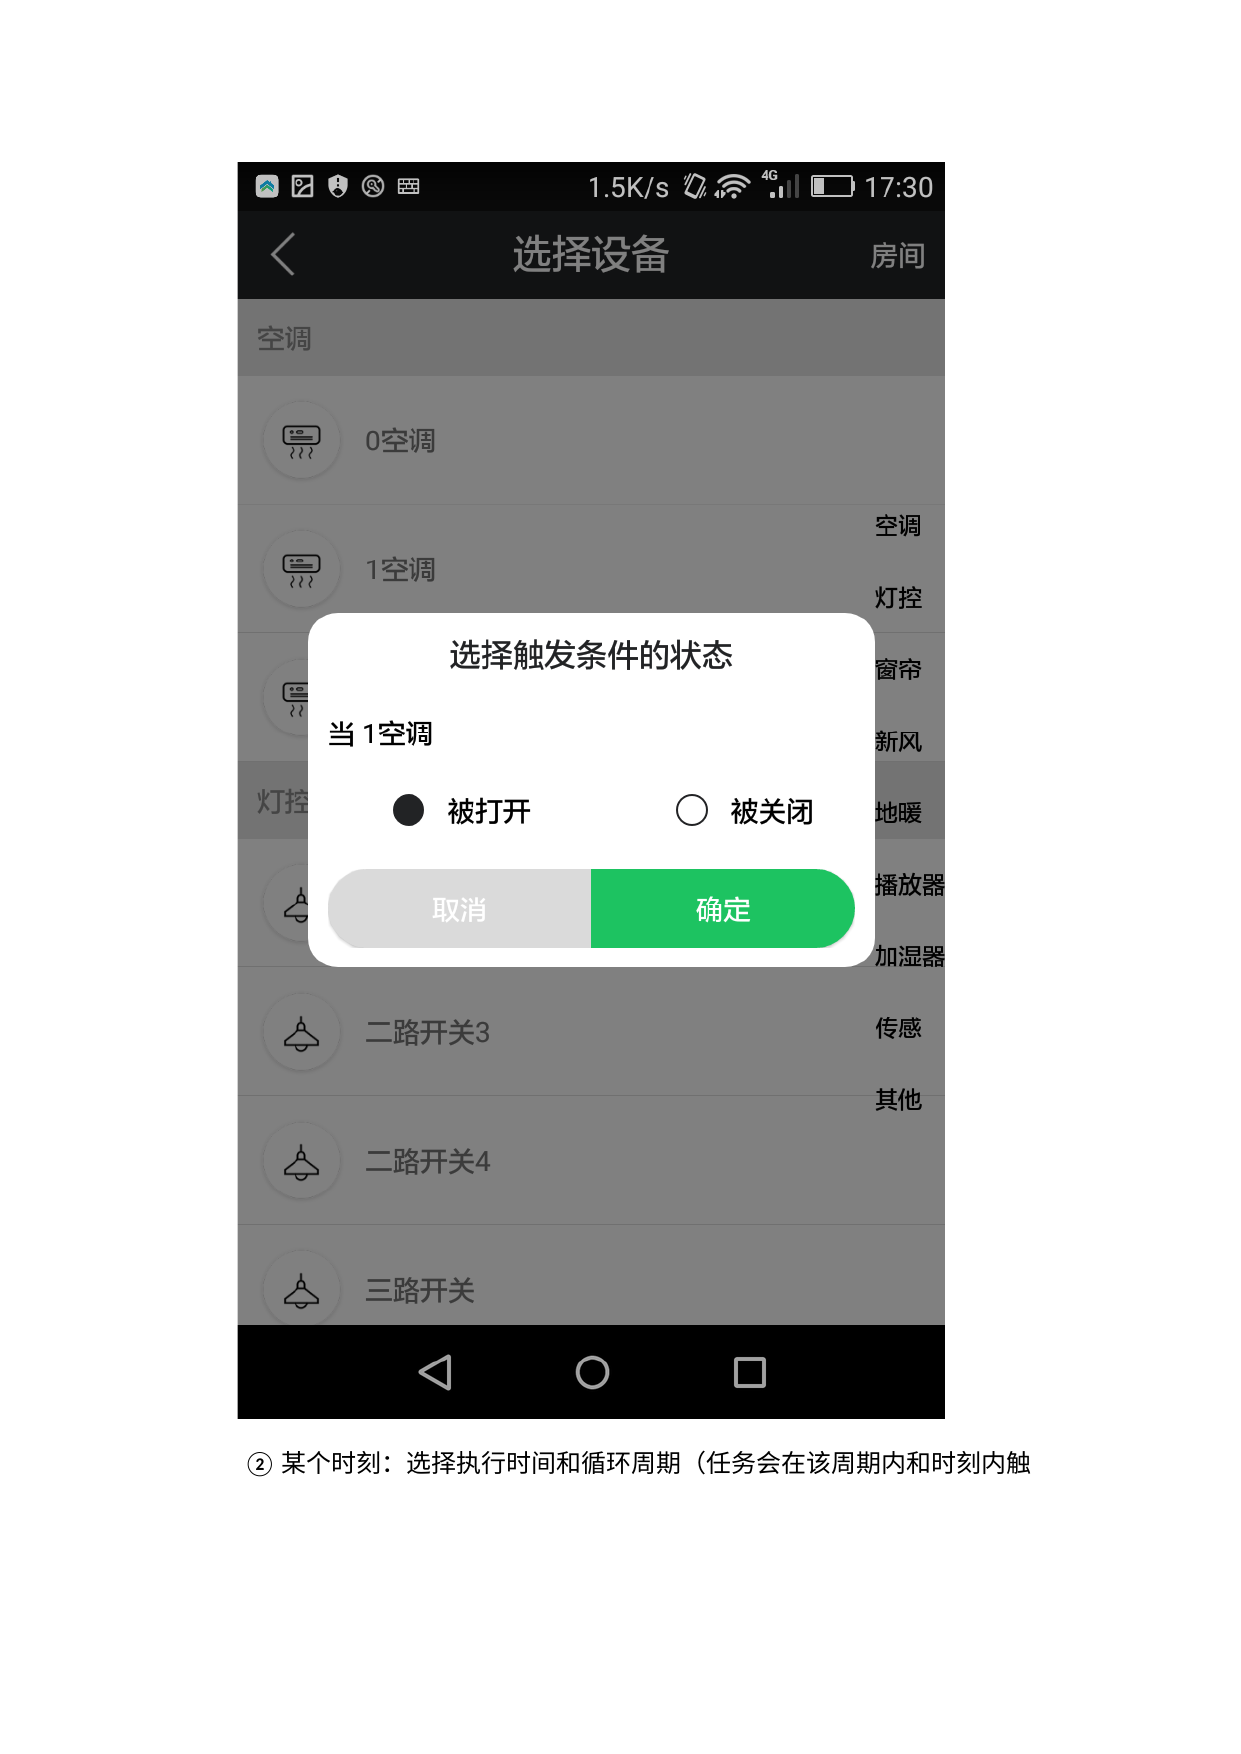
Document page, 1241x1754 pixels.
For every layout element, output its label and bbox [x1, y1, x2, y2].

picture [237, 162, 945, 1419]
text [187, 1429, 1042, 1494]
